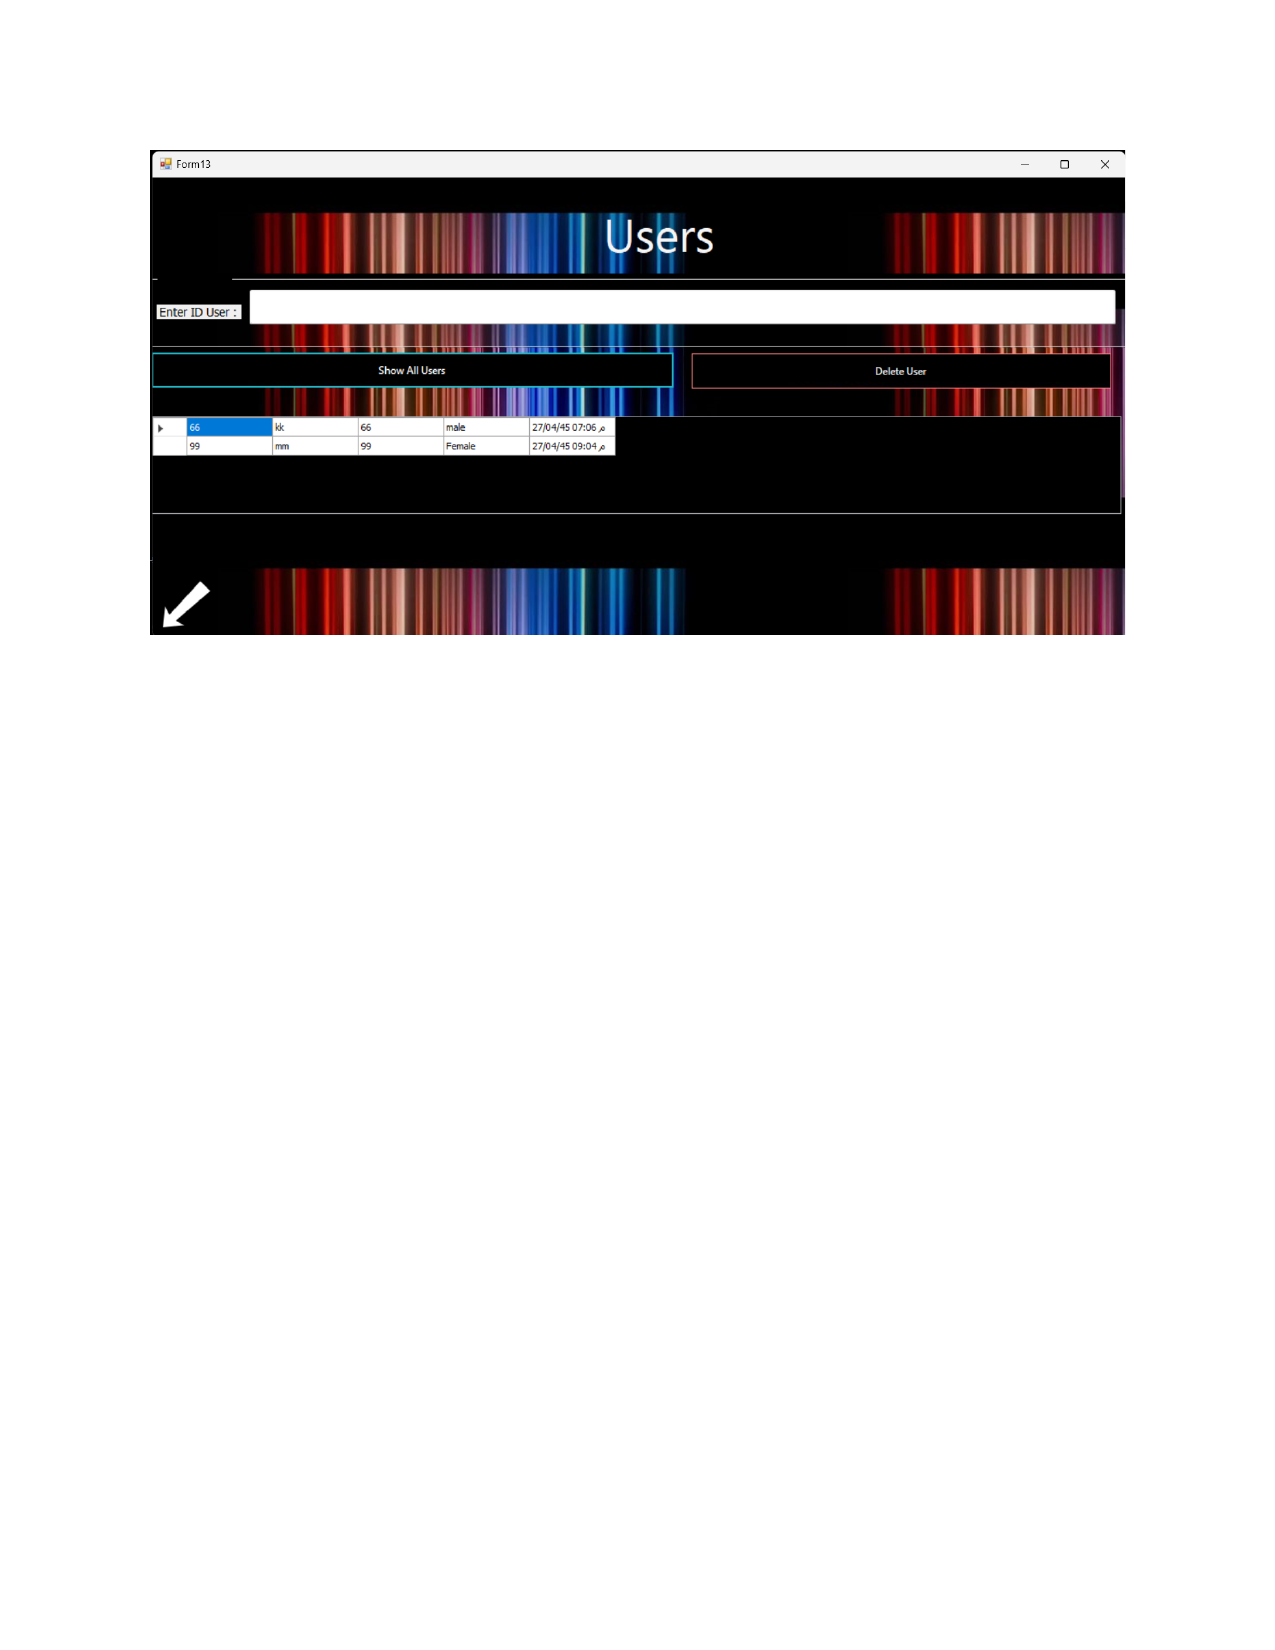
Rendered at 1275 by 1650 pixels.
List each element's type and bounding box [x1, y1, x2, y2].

picture [150, 150, 1125, 635]
